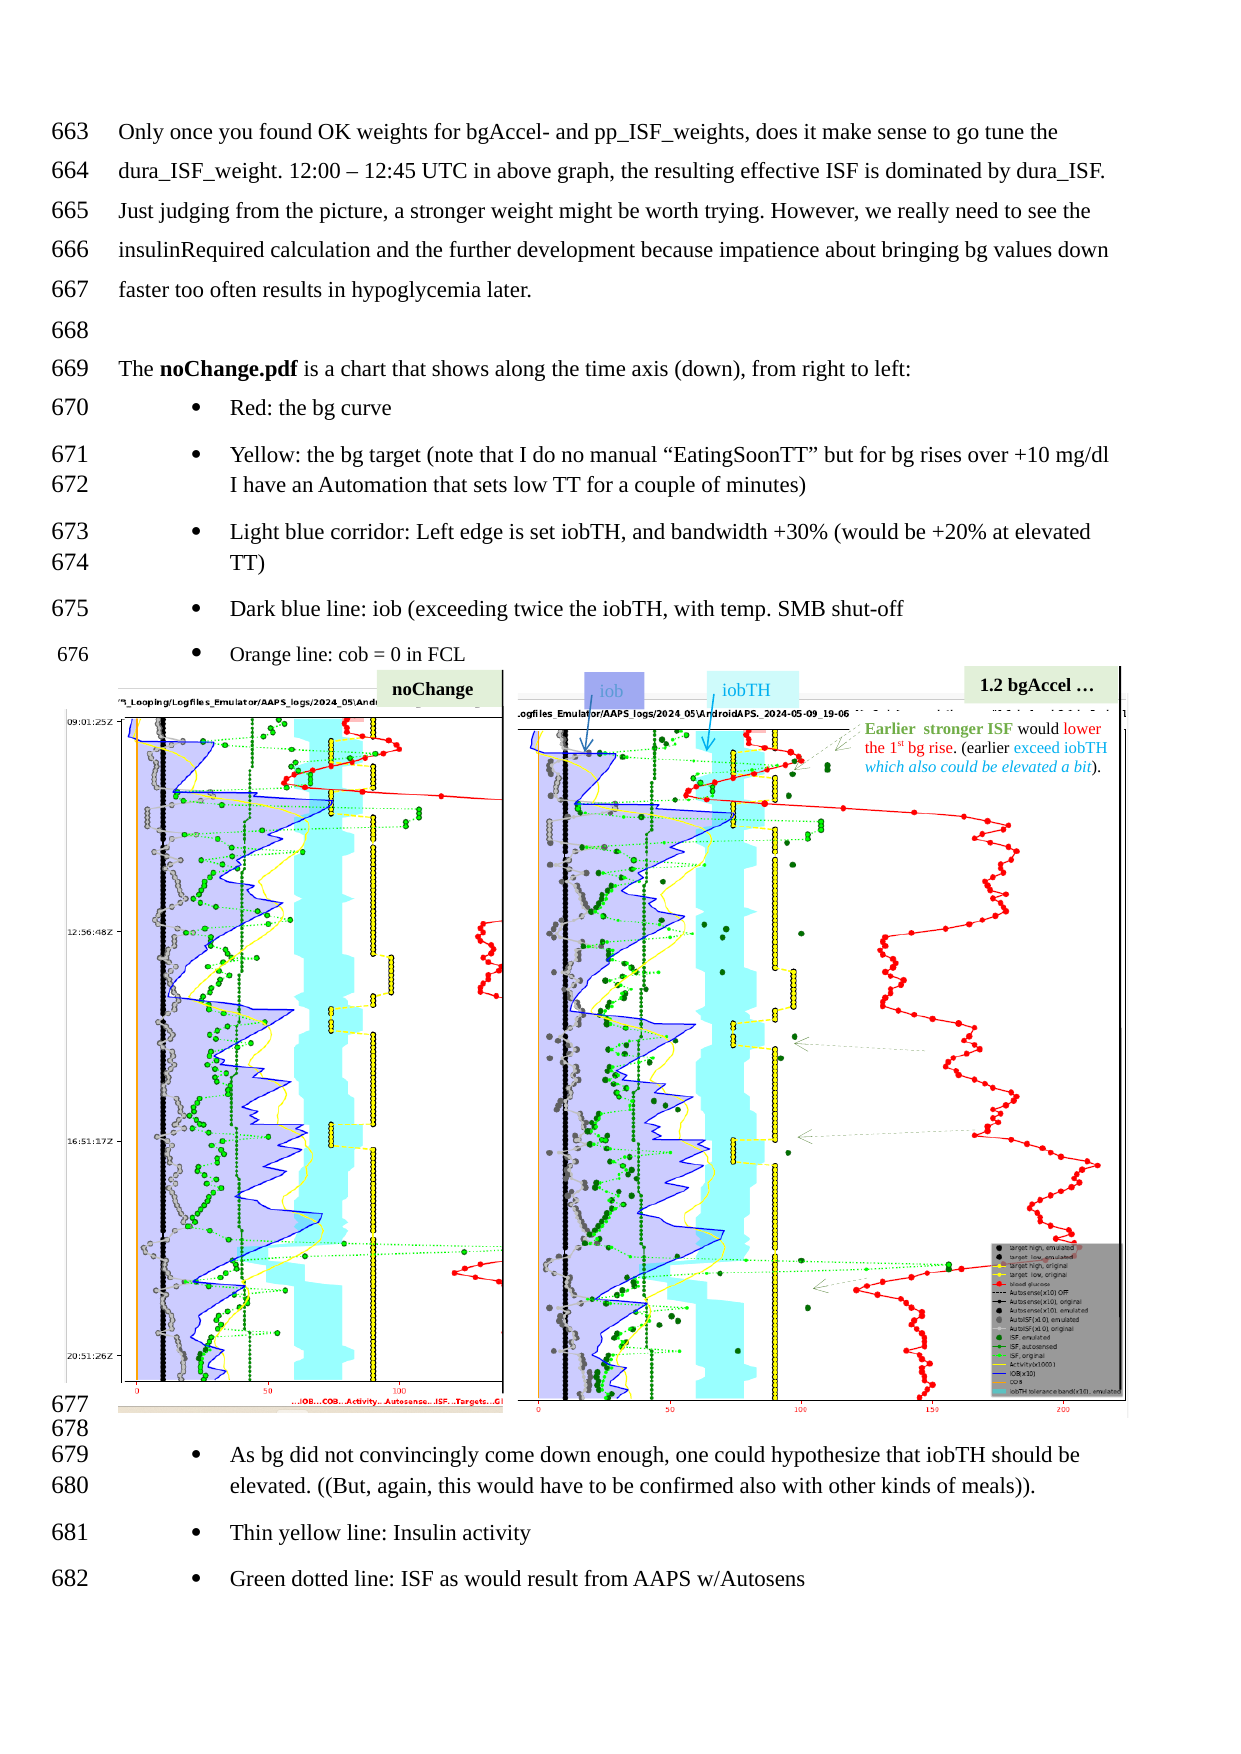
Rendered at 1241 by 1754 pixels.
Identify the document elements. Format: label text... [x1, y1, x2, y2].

list Yellow: the bg target (note that I do no manual “EatingSoonTT” but for bg rises over +10 mg/dl I have an Automation that sets low TT for a couple of minutes) [192, 441, 1122, 498]
list As bg did not convincingly come down enough, one could hypothesize that iobTH should be elevated. ((But, again, this would have to be confirmed also with other kinds of meals)). [192, 1442, 1122, 1498]
list Red: the bg curve [192, 394, 1122, 421]
picture [64, 687, 502, 1413]
picture [1077, 741, 1082, 753]
list Thin yellow line: Insulin activity [192, 1519, 1122, 1545]
list Orange line: cob = 0 in FCL [192, 642, 1122, 667]
list Green dotted line: ISF as would result from AAPS w/Autosens [192, 1566, 1122, 1592]
picture [1055, 741, 1059, 753]
text Only once you found OK weights for bgAccel- and pp_ISF_weights, does it make sense to go tune the dura_ISF_weight. 12:00 – 12:45 UTC in above graph, the resulting effective ISF is dominated by dura_ISF. Just judging from the picture, a stronger weight might be worth trying. However, we really need to see the insulinRequired calculation and the further development because impatience about bringing bg values down faster too often results in hypoglycemia later. [118, 118, 1122, 302]
list Dark blue line: iob (exceeding twice the iobTH, with temp. SMB shut-off [192, 596, 1122, 622]
text The noChange.pdf is a chart that shows along the time axis (down), from right to left: [118, 355, 1122, 381]
picture [517, 693, 1129, 1418]
list Light blue corridor: Left edge is set iobTH, and bandwidth +30% (would be +20% at elevated TT) [192, 518, 1122, 575]
